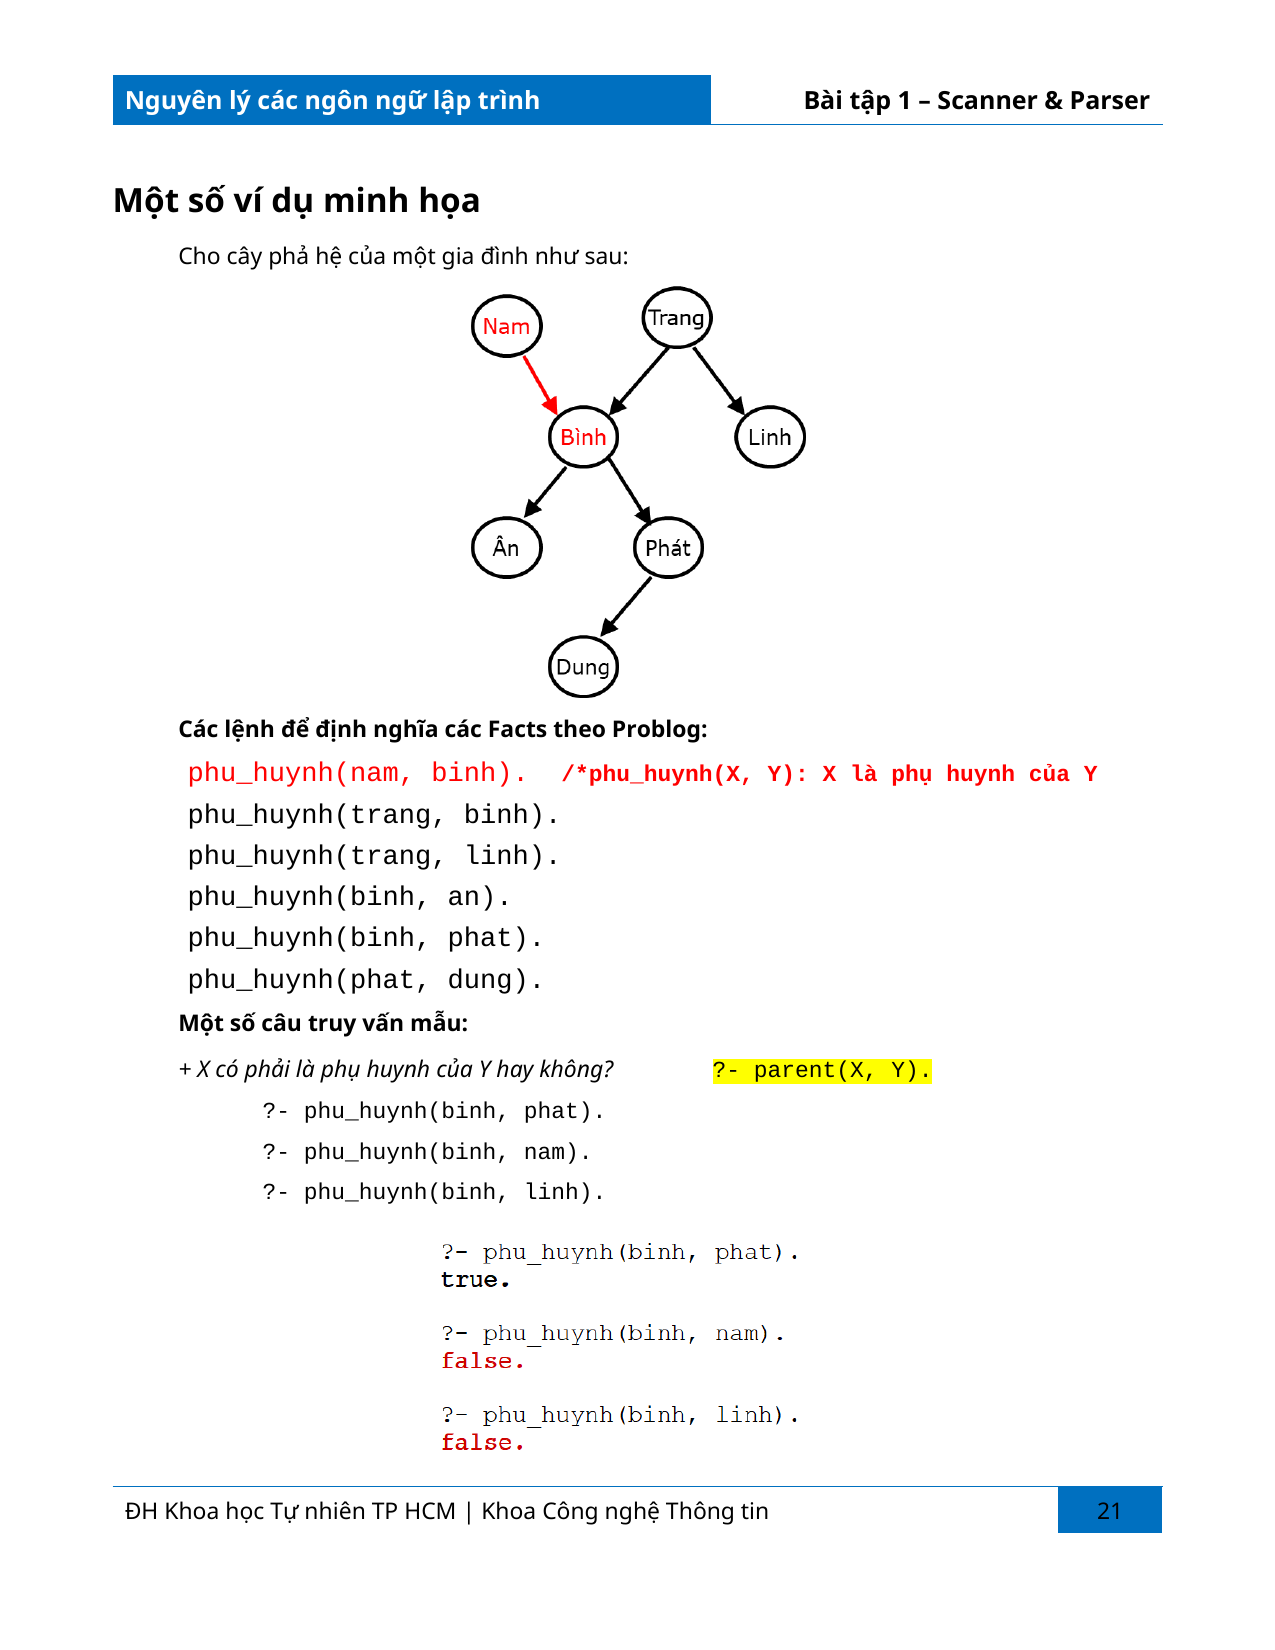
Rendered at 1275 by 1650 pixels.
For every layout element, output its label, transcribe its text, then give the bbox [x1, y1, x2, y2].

text ?- phu_huynh(binh, linh). [112, 1181, 1162, 1207]
text phu_huynh(phat, dung). [112, 966, 1162, 996]
text ?- phu_huynh(binh, nam). [112, 1141, 1162, 1166]
text ?- phu_huynh(binh, phat). [112, 1099, 1162, 1125]
text Một số câu truy vấn mẫu: [112, 1007, 1162, 1038]
text phu_huynh(nam, binh). /*phu_huynh(X, Y): X là phụ huynh của Y [112, 759, 1162, 790]
text phu_huynh(binh, an). [112, 883, 1162, 914]
text Các lệnh để định nghĩa các Facts theo Problog: [112, 713, 1162, 744]
text phu_huynh(trang, binh). [112, 801, 1162, 831]
text Cho cây phả hệ của một gia đình như sau: [112, 240, 1162, 271]
subtitle Một số ví dụ minh họa [112, 177, 1162, 223]
picture [427, 1221, 849, 1467]
picture [469, 286, 806, 698]
text phu_huynh(binh, phat). [112, 924, 1162, 955]
text phu_huynh(trang, linh). [112, 842, 1162, 872]
text + X có phải là phụ huynh của Y hay không? ?- parent(X, Y). [112, 1053, 1162, 1084]
